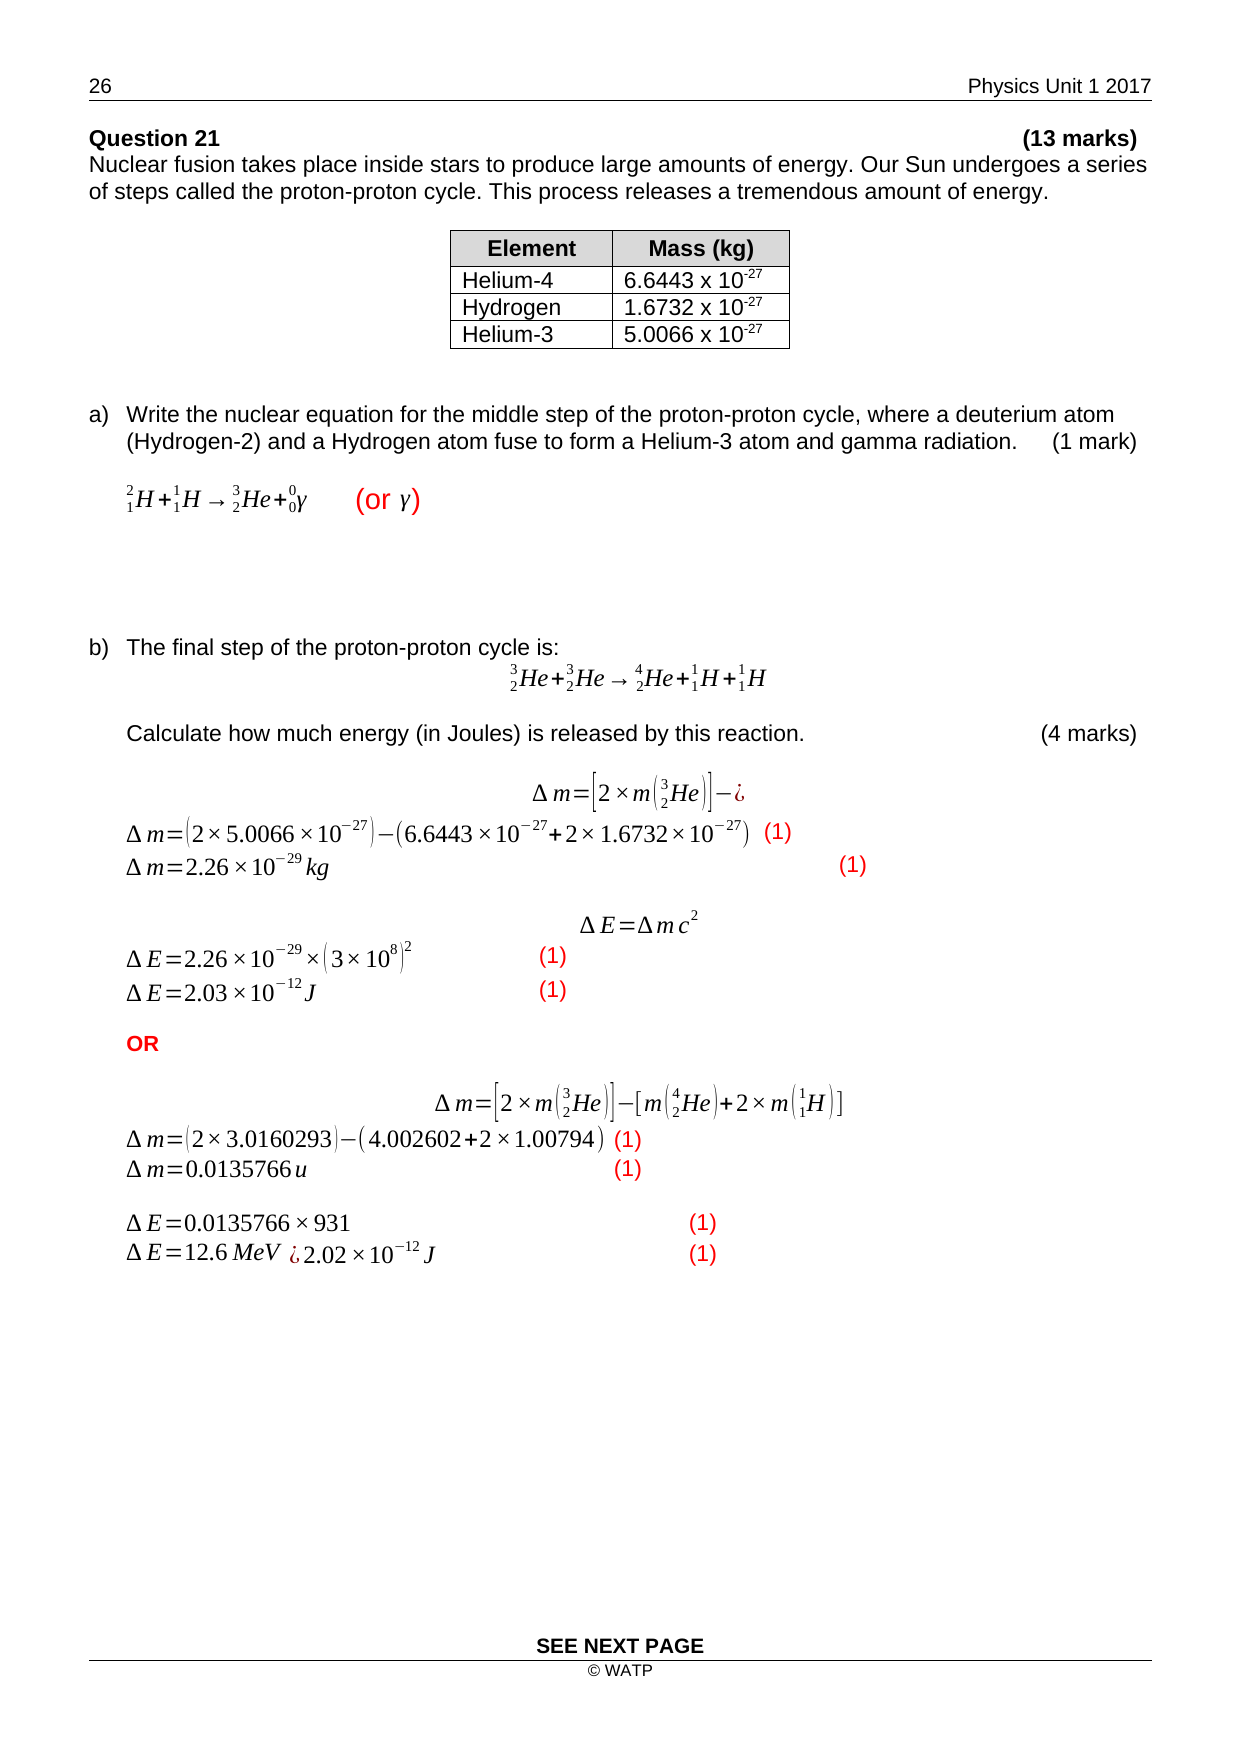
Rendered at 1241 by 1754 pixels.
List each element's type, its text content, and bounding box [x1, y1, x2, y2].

table_cell 5.0066 x 10-27 [613, 321, 789, 348]
text Nuclear fusion takes place inside stars to produce large amounts of energy. Our Sun undergoes a series of steps called the proton-proton cycle. This process releases a tremendous amount of energy. [89, 151, 1152, 204]
text (1) [126, 1124, 1152, 1155]
text (1) [126, 1209, 1152, 1237]
text (1) [126, 1237, 1152, 1268]
text (1) [126, 1155, 1152, 1183]
list The final step of the proton-proton cycle is: [89, 634, 1152, 660]
text (1) [126, 849, 1152, 880]
text (1) [126, 975, 1152, 1006]
table_header Element [451, 231, 612, 266]
list Calculate how much energy (in Joules) is released by this reaction. (4 marks) [126, 720, 1152, 747]
list (or ) [126, 481, 1152, 528]
text (1) [126, 938, 1152, 975]
list OR [126, 1031, 1152, 1056]
table_cell Helium-3 [451, 321, 612, 348]
table_cell 1.6732 x 10-27 [613, 294, 789, 320]
table_cell Helium-4 [451, 267, 612, 293]
text Question 21 (13 marks) [89, 125, 1152, 151]
list Write the nuclear equation for the middle step of the proton-proton cycle, where a deuterium atom (Hydrogen-2) and a Hydrogen atom fuse to form a Helium-3 atom and gamma radiation. (1 mark) [89, 401, 1152, 454]
table_cell Hydrogen [451, 294, 612, 320]
table_header Mass (kg) [613, 231, 789, 266]
text (1) [126, 814, 1152, 849]
table_cell 6.6443 x 10-27 [613, 267, 789, 293]
